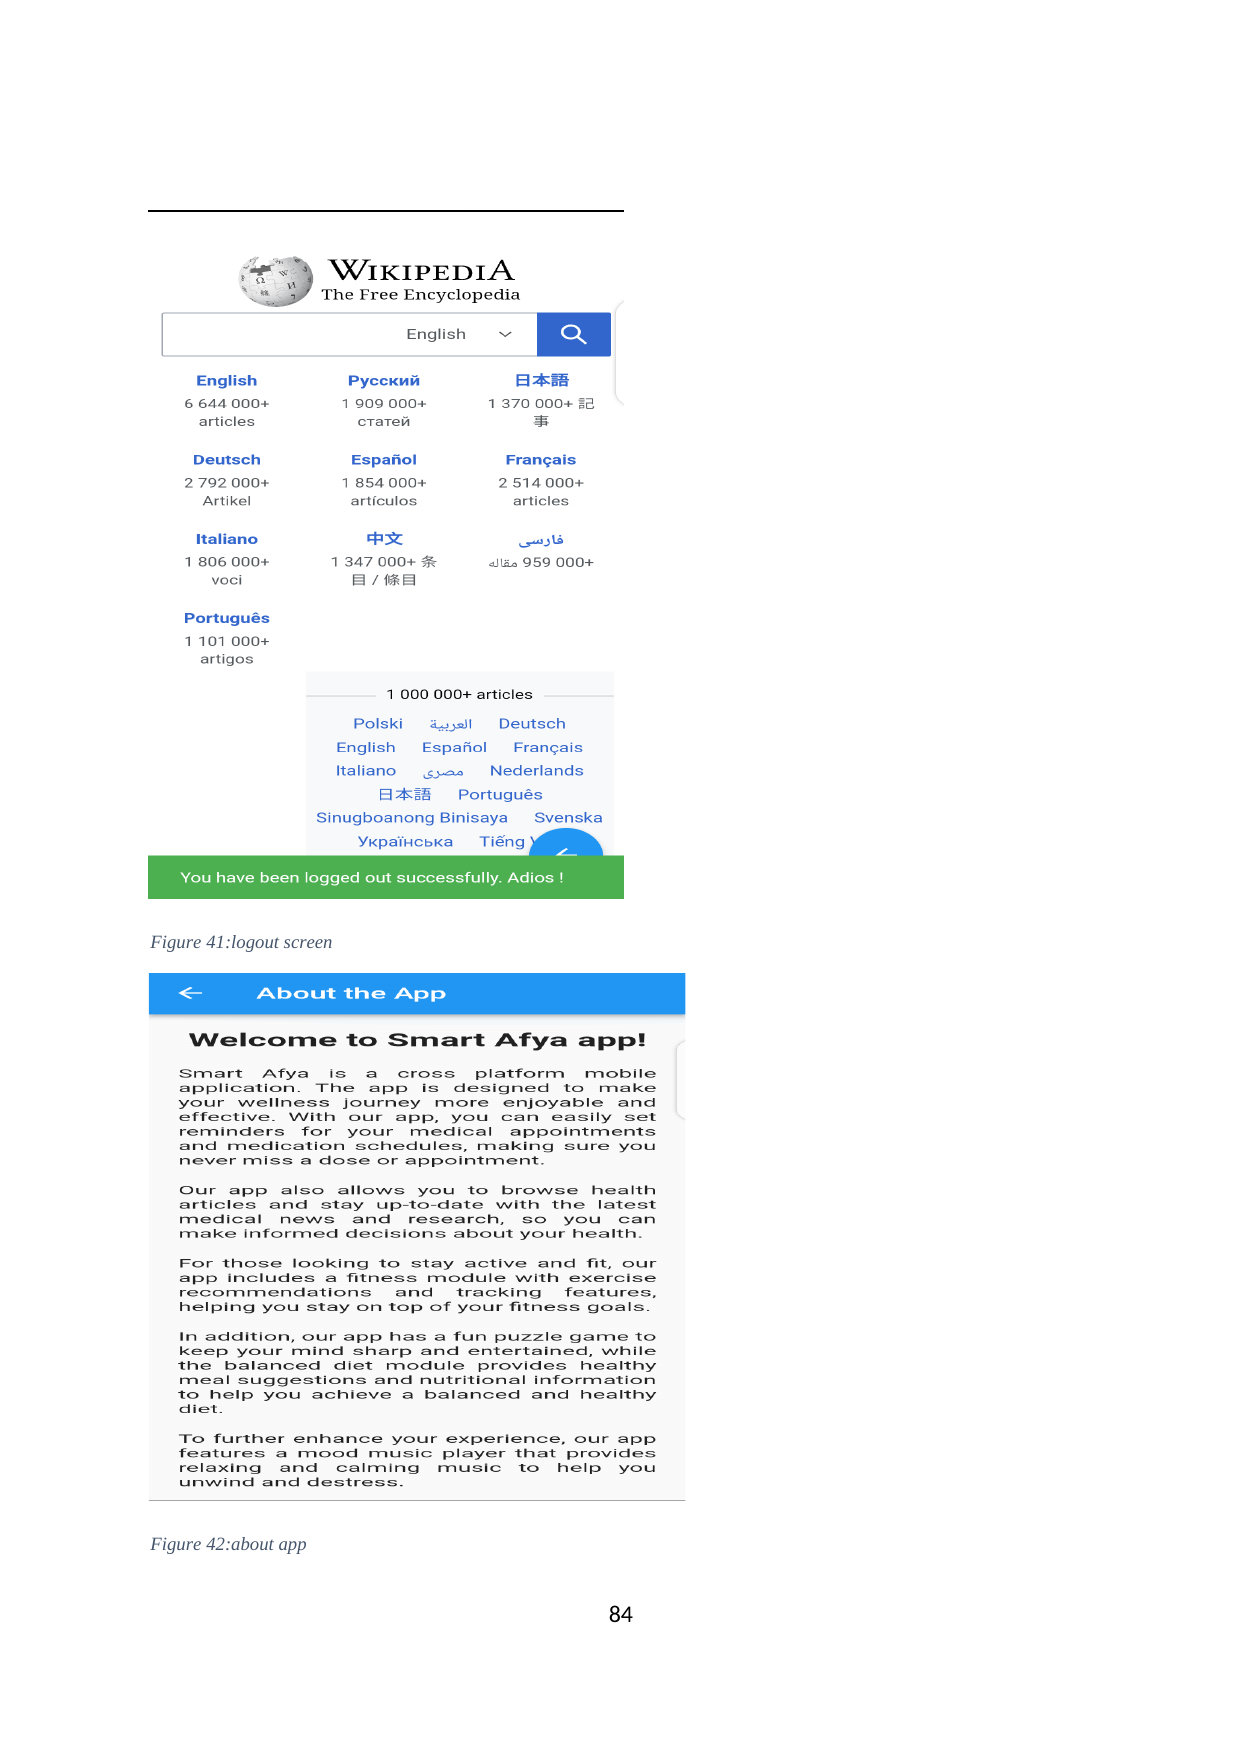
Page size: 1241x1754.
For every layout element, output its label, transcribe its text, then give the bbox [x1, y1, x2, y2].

picture [148, 973, 686, 1501]
picture [148, 210, 624, 899]
